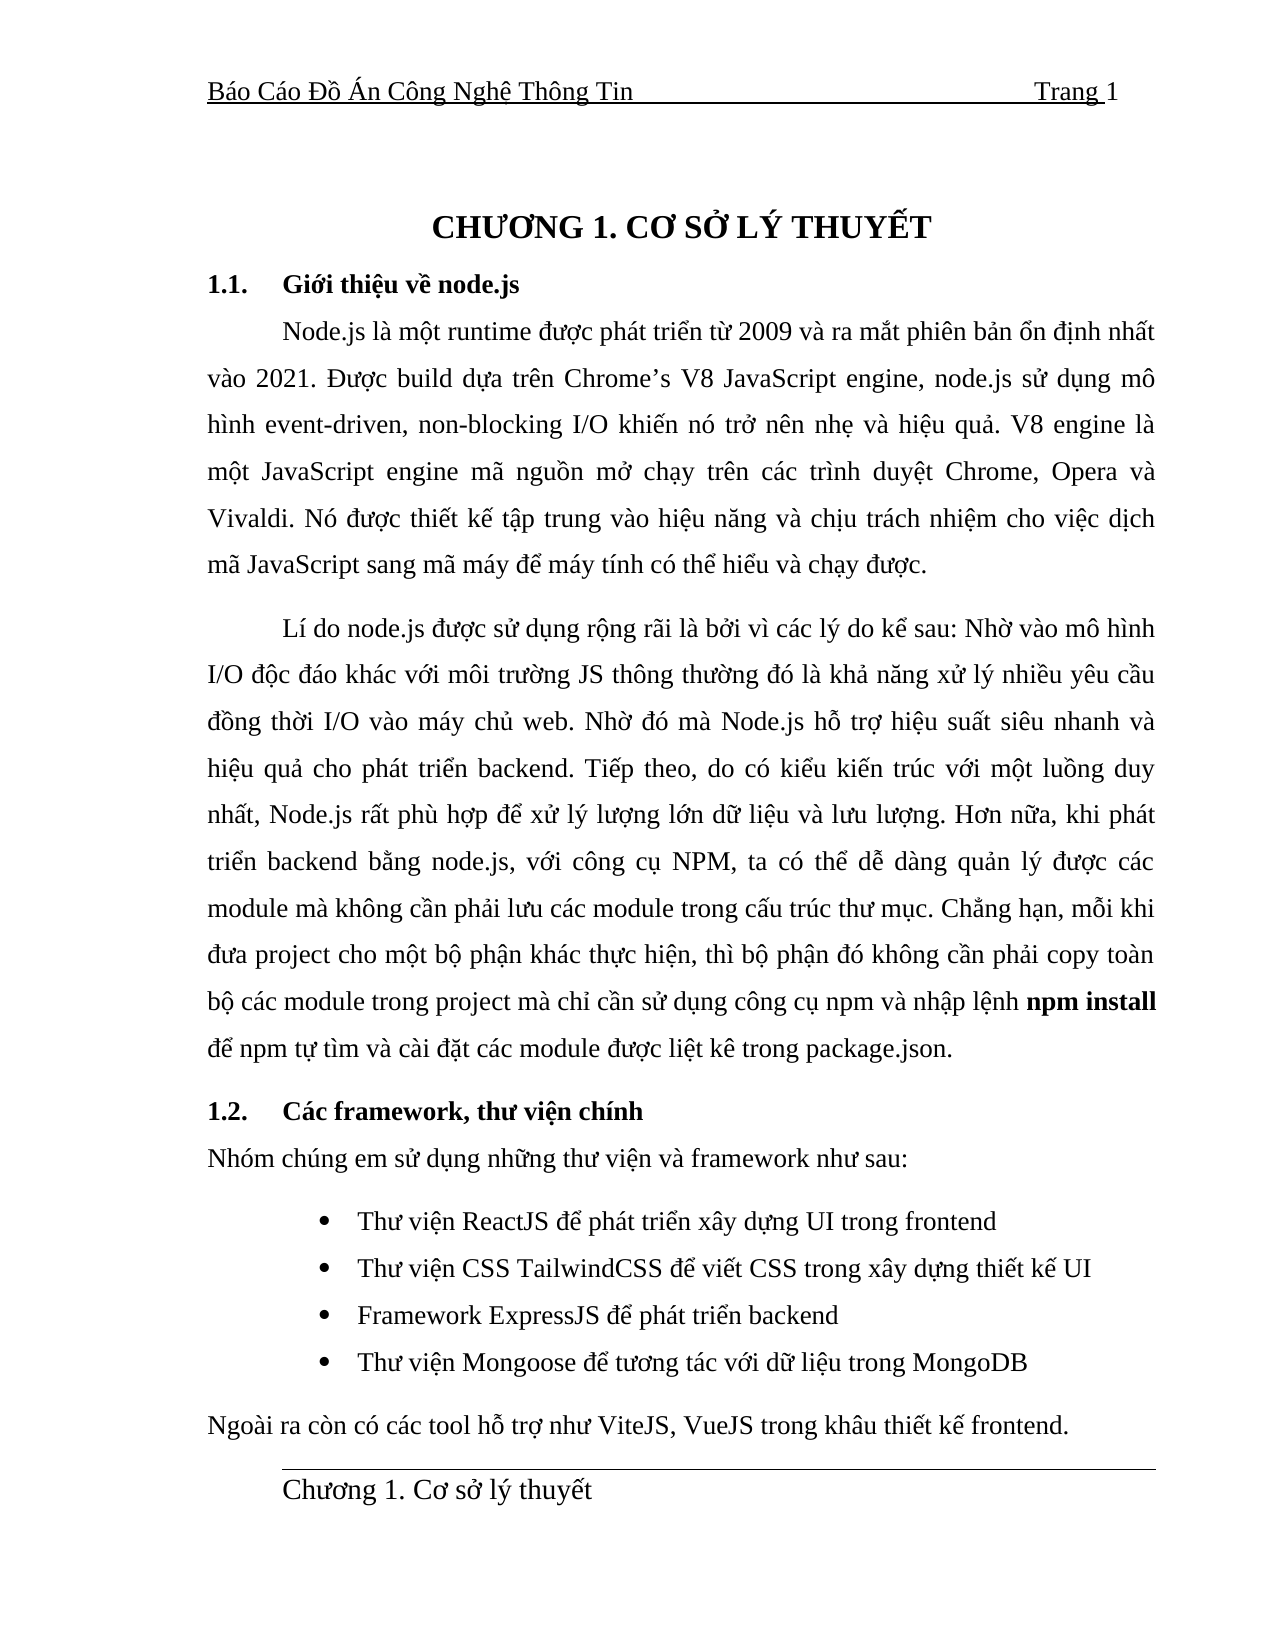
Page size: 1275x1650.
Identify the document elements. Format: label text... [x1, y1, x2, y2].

text Ngoài ra còn có các tool hỗ trợ như ViteJS, VueJS trong khâu thiết kế frontend. [207, 1409, 1156, 1441]
list Thư viện Mongoose để tương tác với dữ liệu trong MongoDB [319, 1346, 1156, 1377]
text Node.js là một runtime được phát triển từ 2009 và ra mắt phiên bản ổn định nhất vào 2021. Được build dựa trên Chrome’s V8 JavaScript engine, node.js sử dụng mô hình event-driven, non-blocking I/O khiến nó trở nên nhẹ và hiệu quả. V8 engine là một JavaScript engine mã nguồn mở chạy trên các trình duyệt Chrome, Opera và Vivaldi. Nó được thiết kế tập trung vào hiệu năng và chịu trách nhiệm cho việc dịch mã JavaScript sang mã máy để máy tính có thể hiểu và chạy được. [207, 315, 1156, 580]
subtitle Các framework, thư viện chính [207, 1095, 1156, 1126]
list Thư viện CSS TailwindCSS để viết CSS trong xây dựng thiết kế UI [319, 1252, 1156, 1283]
text Nhóm chúng em sử dụng những thư viện và framework như sau: [207, 1142, 1156, 1173]
text Lí do node.js được sử dụng rộng rãi là bởi vì các lý do kể sau: Nhờ vào mô hình I/O độc đáo khác với môi trường JS thông thường đó là khả năng xử lý nhiều yêu cầu đồng thời I/O vào máy chủ web. Nhờ đó mà Node.js hỗ trợ hiệu suất siêu nhanh và hiệu quả cho phát triển backend. Tiếp theo, do có kiểu kiến trúc với một luồng duy nhất, Node.js rất phù hợp để xử lý lượng lớn dữ liệu và lưu lượng. Hơn nữa, khi phát triển backend bằng node.js, với công cụ NPM, ta có thể dễ dàng quản lý được các module mà không cần phải lưu các module trong cấu trúc thư mục. Chẳng hạn, mỗi khi đưa project cho một bộ phận khác thực hiện, thì bộ phận đó không cần phải copy toàn bộ các module trong project mà chỉ cần sử dụng công cụ npm và nhập lệnh npm install để npm tự tìm và cài đặt các module được liệt kê trong package.json. [207, 612, 1156, 1063]
subtitle Giới thiệu về node.js [207, 269, 1156, 300]
list Framework ExpressJS để phát triển backend [319, 1299, 1156, 1330]
subtitle CHƯƠNG 1. CƠ SỞ LÝ THUYẾT [207, 207, 1156, 245]
list Thư viện ReactJS để phát triển xây dựng UI trong frontend [319, 1205, 1156, 1237]
